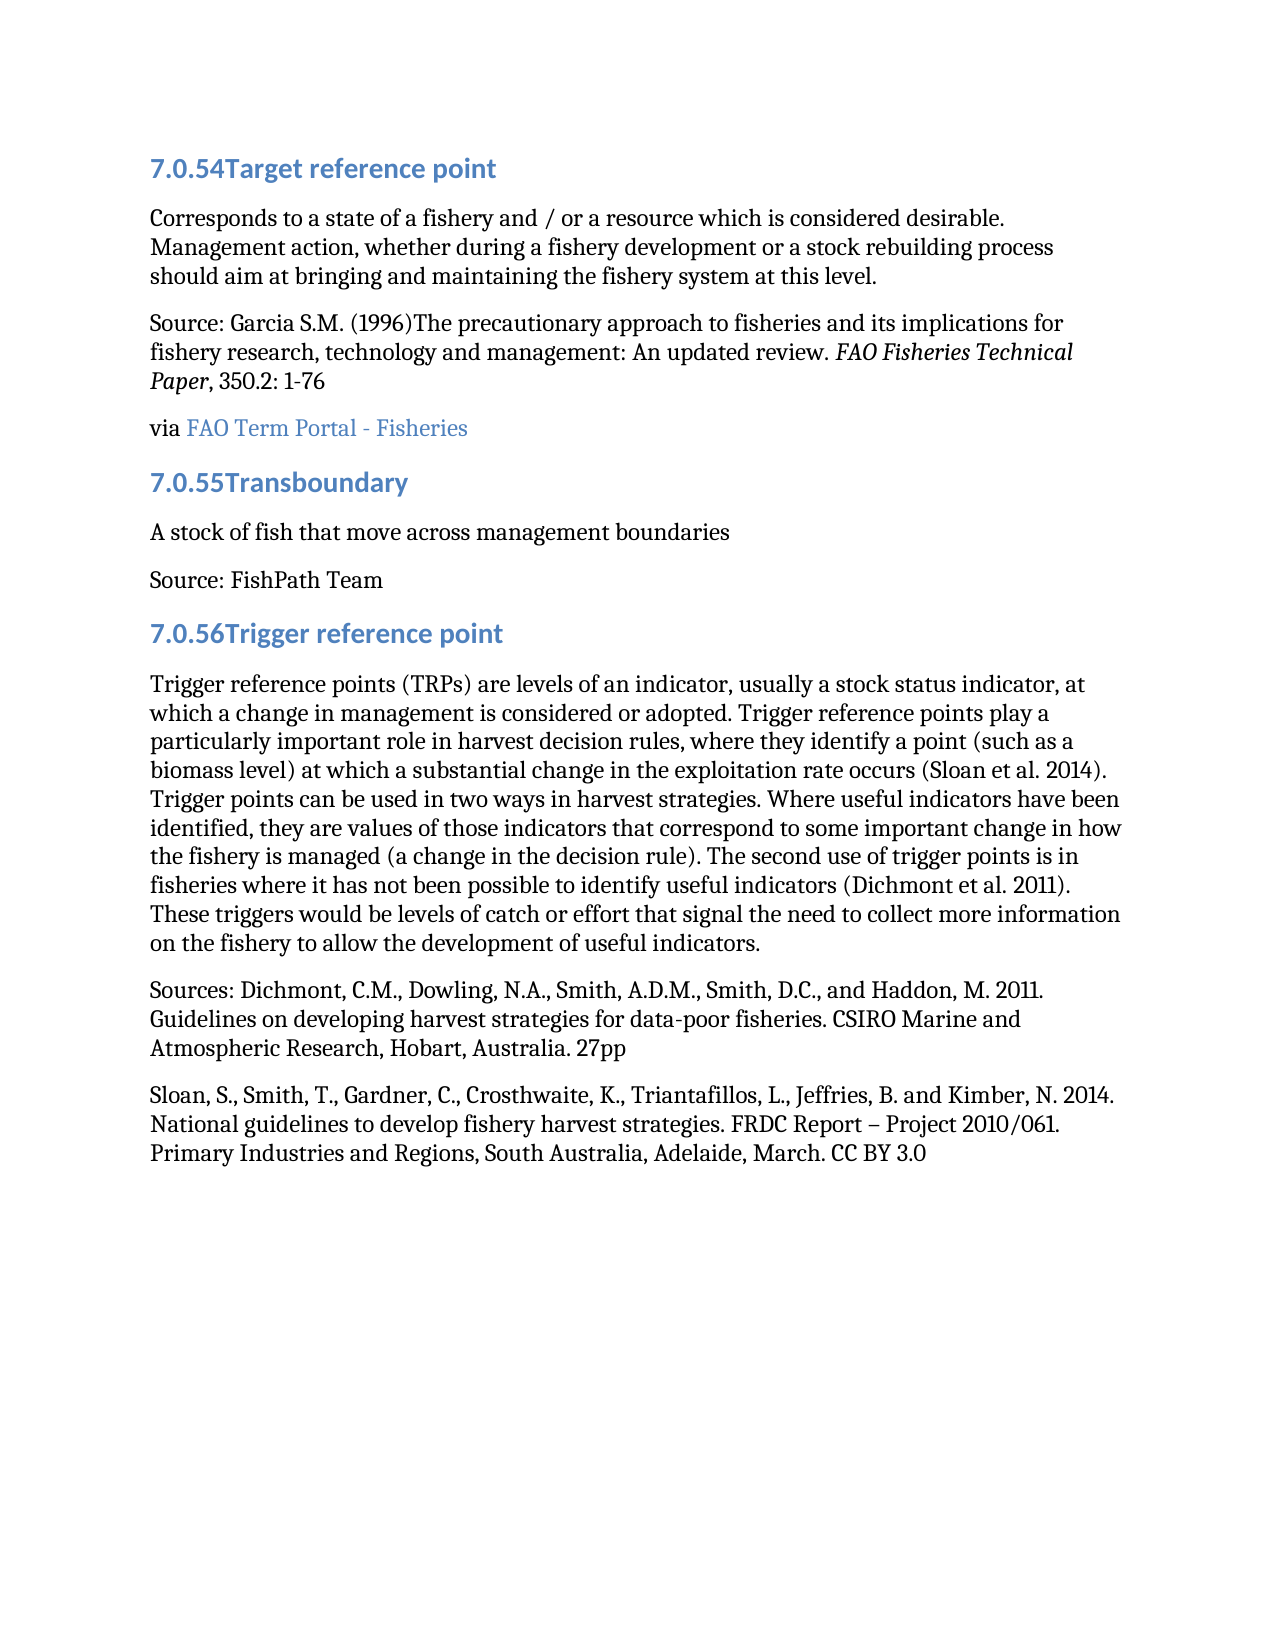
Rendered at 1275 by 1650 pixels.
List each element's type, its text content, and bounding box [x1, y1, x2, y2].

text via FAO Term Portal - Fisheries [150, 414, 1125, 443]
subtitle 7.0.55 Transboundary [150, 464, 1125, 499]
subtitle 7.0.56 Trigger reference point [150, 615, 1125, 651]
text Source: Garcia S.M. (1996)The precautionary approach to fisheries and its implications for fishery research, technology and management: An updated review. FAO Fisheries Technical Paper, 350.2: 1-76 [150, 309, 1125, 396]
text Source: FishPath Team [150, 566, 1125, 594]
text A stock of fish that move across management boundaries [150, 518, 1125, 547]
text Trigger reference points (TRPs) are levels of an indicator, usually a stock status indicator, at which a change in management is considered or adopted. Trigger reference points play a particularly important role in harvest decision rules, where they identify a point (such as a biomass level) at which a substantial change in the exploitation rate occurs (Sloan et al. 2014). Trigger points can be used in two ways in harvest strategies. Where useful indicators have been identified, they are values of those indicators that correspond to some important change in how the fishery is managed (a change in the decision rule). The second use of trigger points is in fisheries where it has not been possible to identify useful indicators (Dichmont et al. 2011). These triggers would be levels of catch or effort that signal the need to collect more information on the fishery to allow the development of useful indicators. [150, 670, 1125, 957]
text Corresponds to a state of a fishery and / or a resource which is considered desirable. Management action, whether during a fishery development or a stock rebuilding process should aim at bringing and maintaining the fishery system at this level. [150, 204, 1125, 291]
text Sloan, S., Smith, T., Gardner, C., Crosthwaite, K., Triantafillos, L., Jeffries, B. and Kimber, N. 2014. National guidelines to develop fishery harvest strategies. FRDC Report – Project 2010/061. Primary Industries and Regions, South Australia, Adelaide, March. CC BY 3.0 [150, 1081, 1125, 1167]
text Sources: Dichmont, C.M., Dowling, N.A., Smith, A.D.M., Smith, D.C., and Haddon, M. 2011. Guidelines on developing harvest strategies for data-poor fisheries. CSIRO Marine and Atmospheric Research, Hobart, Australia. 27pp [150, 976, 1125, 1062]
subtitle 7.0.54 Target reference point [150, 150, 1125, 186]
